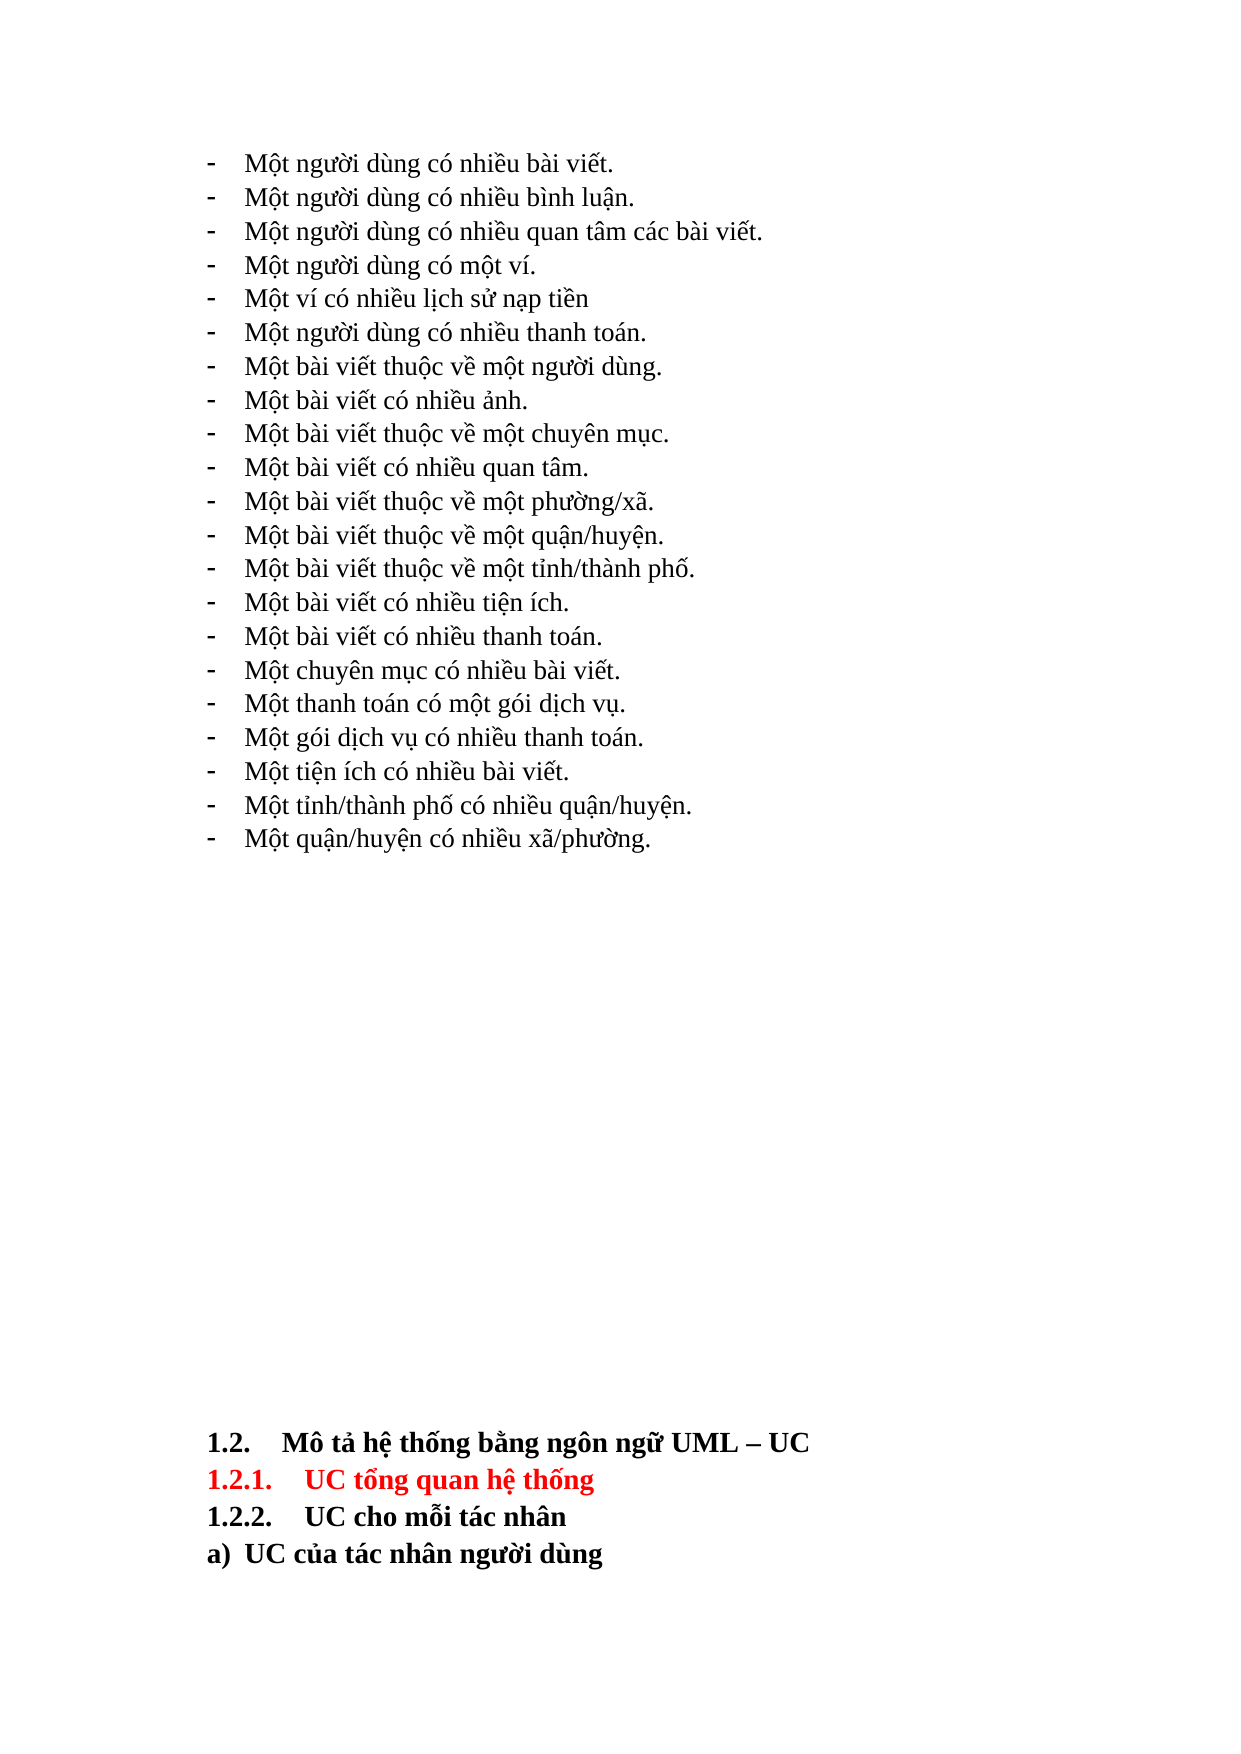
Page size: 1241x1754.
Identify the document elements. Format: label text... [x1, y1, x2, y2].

list UC của tác nhân người dùng [207, 1536, 1093, 1569]
list Một bài viết có nhiều quan tâm. [207, 451, 1093, 483]
list Một người dùng có nhiều quan tâm các bài viết. [207, 215, 1093, 246]
list Một bài viết có nhiều thanh toán. [207, 620, 1093, 651]
list Một người dùng có nhiều thanh toán. [207, 316, 1093, 348]
list Một bài viết thuộc về một người dùng. [207, 350, 1093, 381]
list Mô tả hệ thống bằng ngôn ngữ UML – UC [207, 1425, 1093, 1459]
list Một tiện ích có nhiều bài viết. [207, 755, 1093, 786]
list Một quận/huyện có nhiều xã/phường. [207, 823, 1093, 854]
list Một gói dịch vụ có nhiều thanh toán. [207, 721, 1093, 753]
list Một ví có nhiều lịch sử nạp tiền [207, 283, 1093, 314]
list Một bài viết thuộc về một phường/xã. [207, 485, 1093, 516]
list Một người dùng có nhiều bài viết. [207, 148, 1093, 179]
list Một bài viết có nhiều ảnh. [207, 384, 1093, 415]
list Một chuyên mục có nhiều bài viết. [207, 654, 1093, 685]
list Một bài viết thuộc về một tỉnh/thành phố. [207, 553, 1093, 584]
list Một bài viết thuộc về một chuyên mục. [207, 418, 1093, 449]
list Một bài viết có nhiều tiện ích. [207, 586, 1093, 618]
list UC tổng quan hệ thống [207, 1462, 1093, 1496]
list Một bài viết thuộc về một quận/huyện. [207, 519, 1093, 550]
list UC cho mỗi tác nhân [207, 1499, 1093, 1533]
list Một người dùng có nhiều bình luận. [207, 181, 1093, 213]
list Một người dùng có một ví. [207, 249, 1093, 280]
list Một tỉnh/thành phố có nhiều quận/huyện. [207, 789, 1093, 820]
list Một thanh toán có một gói dịch vụ. [207, 688, 1093, 719]
